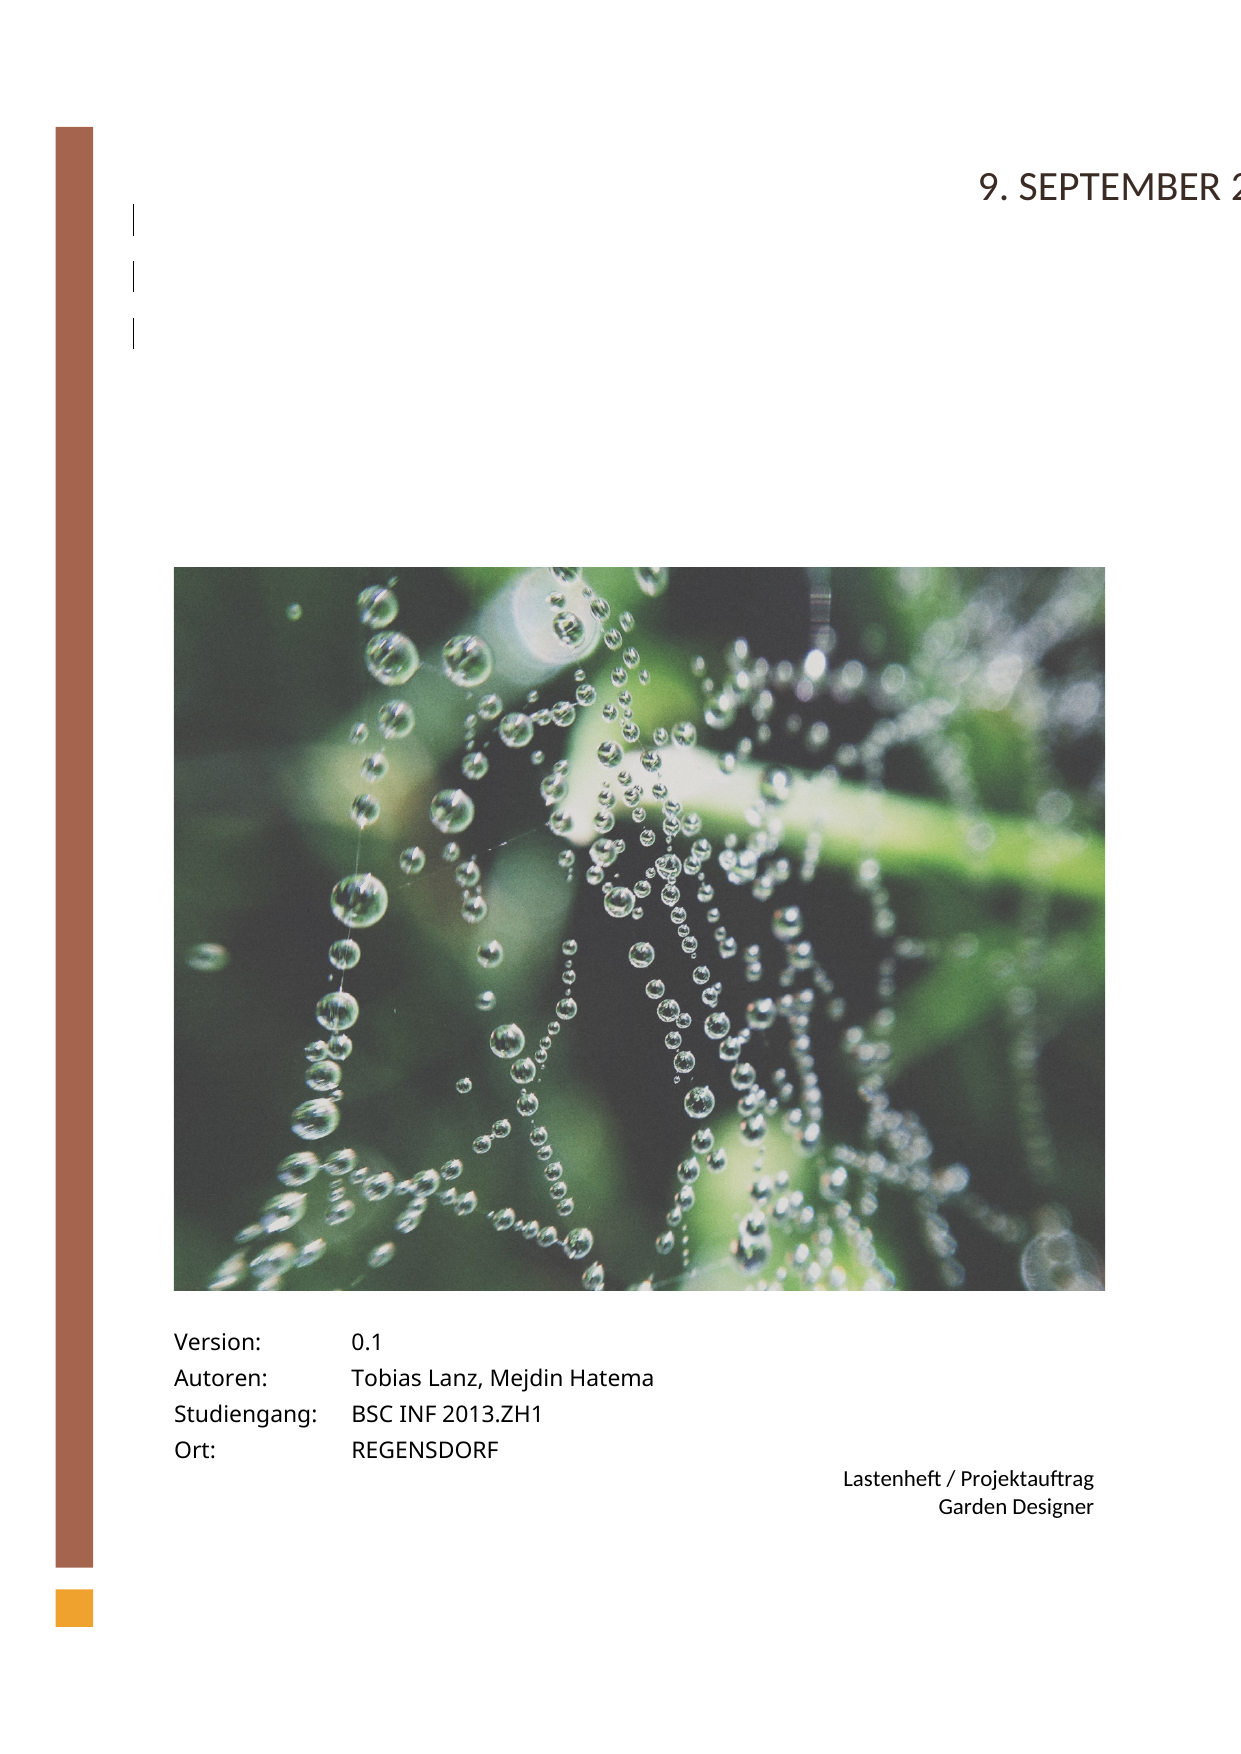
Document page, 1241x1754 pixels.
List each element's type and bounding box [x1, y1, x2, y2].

picture [173, 567, 1105, 1291]
